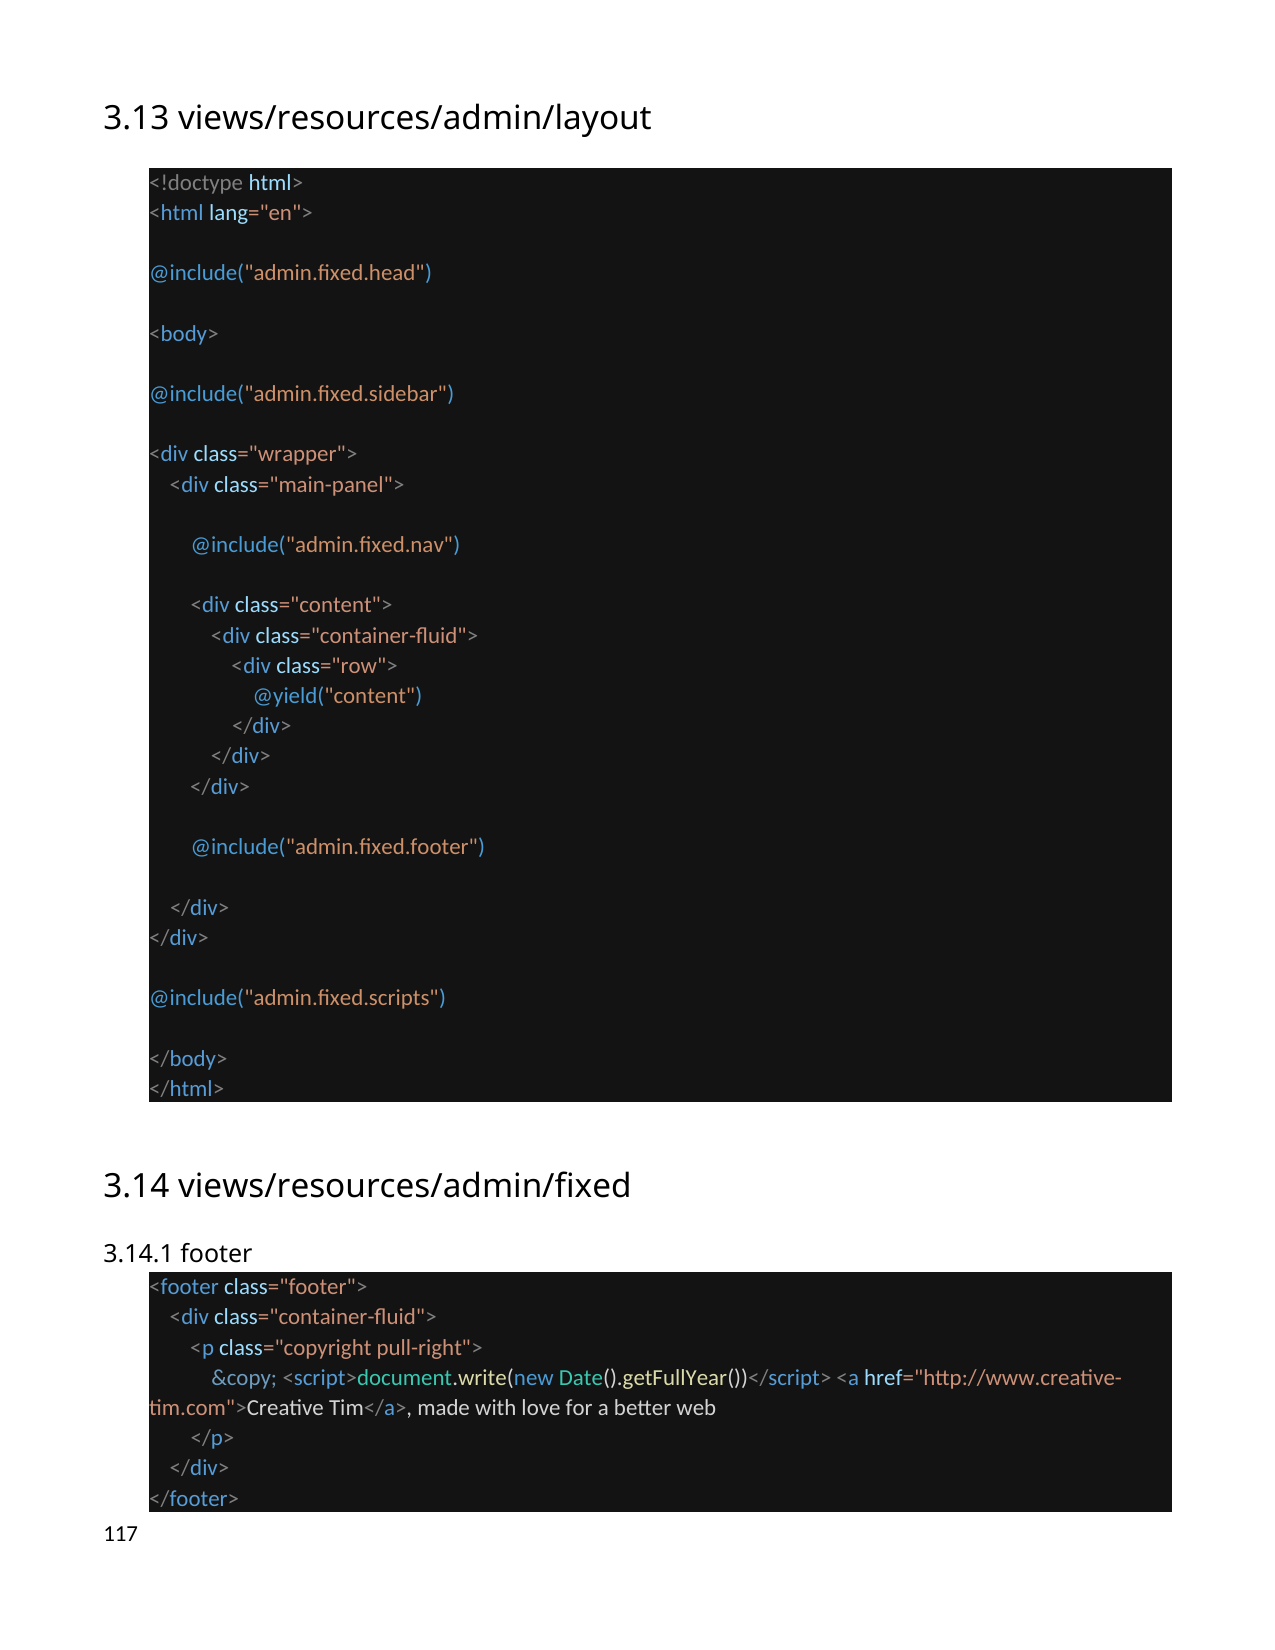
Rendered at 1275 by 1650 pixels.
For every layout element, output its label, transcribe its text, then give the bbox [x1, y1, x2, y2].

text <footer class="footer"> <div class="container-fluid"> <p class="copyright pull-right"> &copy; <script>document.write(new Date().getFullYear())</script> <a href="http://www.creative-tim.com">Creative Tim</a>, made with love for a better web </p> </div> </footer> [149, 1272, 1172, 1512]
subtitle 3.14 views/resources/admin/fixed [103, 1161, 1172, 1207]
subtitle 3.14.1 footer [103, 1235, 1172, 1269]
text <!doctype html> <html lang="en"> @include("admin.fixed.head") <body> @include("admin.fixed.sidebar") <div class="wrapper"> <div class="main-panel"> @include("admin.fixed.nav") <div class="content"> <div class="container-fluid"> <div class="row"> @yield("content") </div> </div> </div> @include("admin.fixed.footer") </div> </div> @include("admin.fixed.scripts") </body> </html> [149, 168, 1172, 1102]
subtitle 3.13 views/resources/admin/layout [103, 94, 1172, 139]
